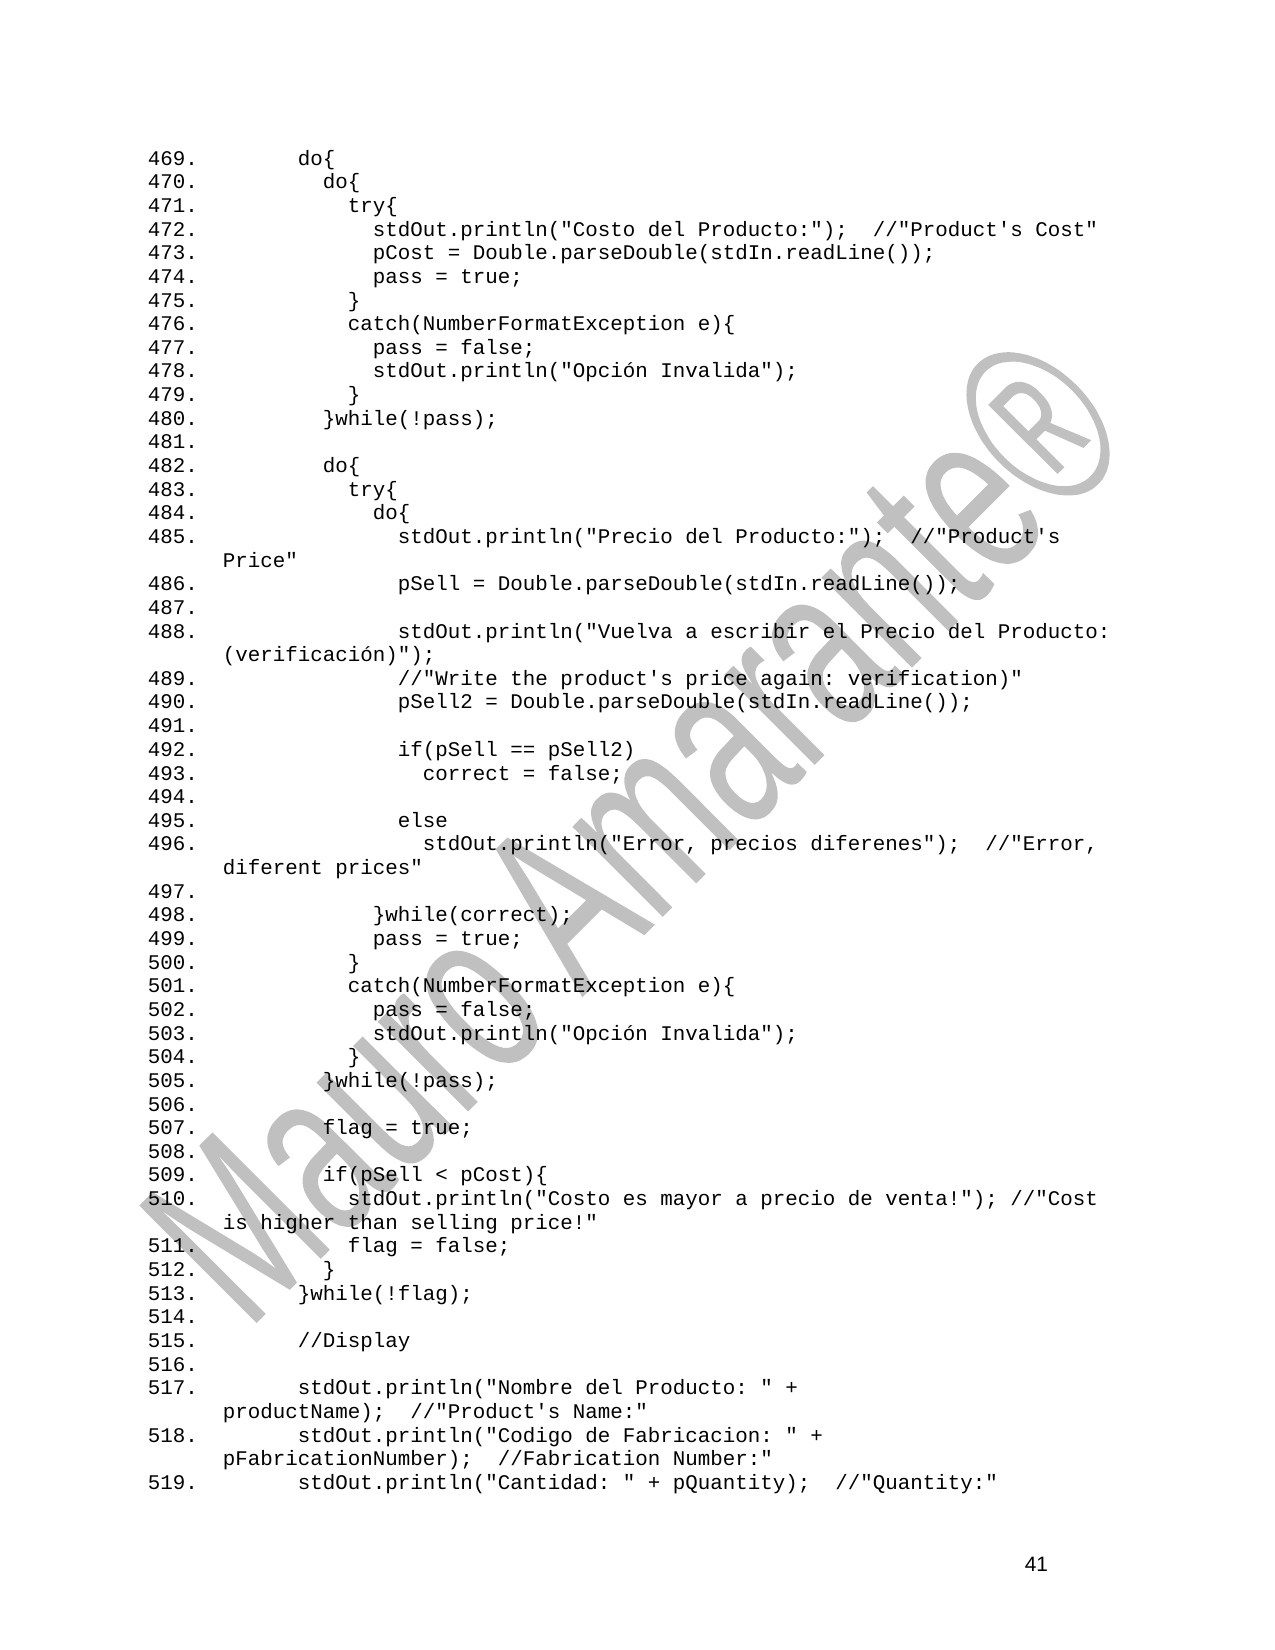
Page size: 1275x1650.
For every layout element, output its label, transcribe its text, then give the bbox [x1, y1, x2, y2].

list stdOut.println("Codigo de Fabricacion: " + pFabricationNumber); //Fabrication Number:" [148, 1424, 1127, 1472]
list do{ [148, 455, 1127, 479]
list stdOut.println("Costo del Producto:"); //"Product's Cost" [148, 219, 1127, 242]
list try{ [148, 479, 1127, 502]
list else [148, 810, 1127, 833]
list pass = false; [148, 999, 1127, 1023]
list }while(!pass); [148, 408, 1127, 431]
list }while(!pass); [148, 1070, 1127, 1093]
list stdOut.println("Error, precios diferenes"); //"Error, diferent prices" [148, 833, 1127, 881]
list do{ [148, 502, 1127, 526]
list do{ [148, 171, 1127, 195]
list try{ [148, 195, 1127, 219]
list correct = false; [148, 762, 1127, 786]
list stdOut.println("Vuelva a escribir el Precio del Producto: (verificación)"); [148, 621, 1127, 668]
list }while(correct); [148, 904, 1127, 928]
list if(pSell == pSell2) [148, 739, 1127, 762]
list do{ [148, 148, 1127, 171]
list stdOut.println("Opción Invalida"); [148, 361, 1127, 384]
list pSell2 = Double.parseDouble(stdIn.readLine()); [148, 692, 1127, 715]
list stdOut.println("Cantidad: " + pQuantity); //"Quantity:" [148, 1472, 1127, 1496]
list } [148, 1046, 1127, 1070]
list stdOut.println("Precio del Producto:"); //"Product's Price" [148, 526, 1127, 573]
list pass = false; [148, 337, 1127, 361]
list flag = false; [148, 1235, 1127, 1259]
list flag = true; [148, 1117, 1127, 1141]
list stdOut.println("Nombre del Producto: " + productName); //"Product's Name:" [148, 1377, 1127, 1424]
list } [148, 289, 1127, 313]
list if(pSell < pCost){ [148, 1164, 1127, 1188]
list stdOut.println("Opción Invalida"); [148, 1023, 1127, 1046]
list //Display [148, 1330, 1127, 1354]
list pass = true; [148, 928, 1127, 952]
list catch(NumberFormatException e){ [148, 975, 1127, 999]
list } [148, 952, 1127, 975]
list pSell = Double.parseDouble(stdIn.readLine()); [148, 573, 1127, 597]
list } [148, 384, 1127, 408]
list pCost = Double.parseDouble(stdIn.readLine()); [148, 242, 1127, 266]
list //"Write the product's price again: verification)" [148, 668, 1127, 692]
list catch(NumberFormatException e){ [148, 313, 1127, 337]
list } [148, 1259, 1127, 1283]
list stdOut.println("Costo es mayor a precio de venta!"); //"Cost is higher than selling price!" [148, 1188, 1127, 1235]
list }while(!flag); [148, 1283, 1127, 1306]
list pass = true; [148, 266, 1127, 289]
